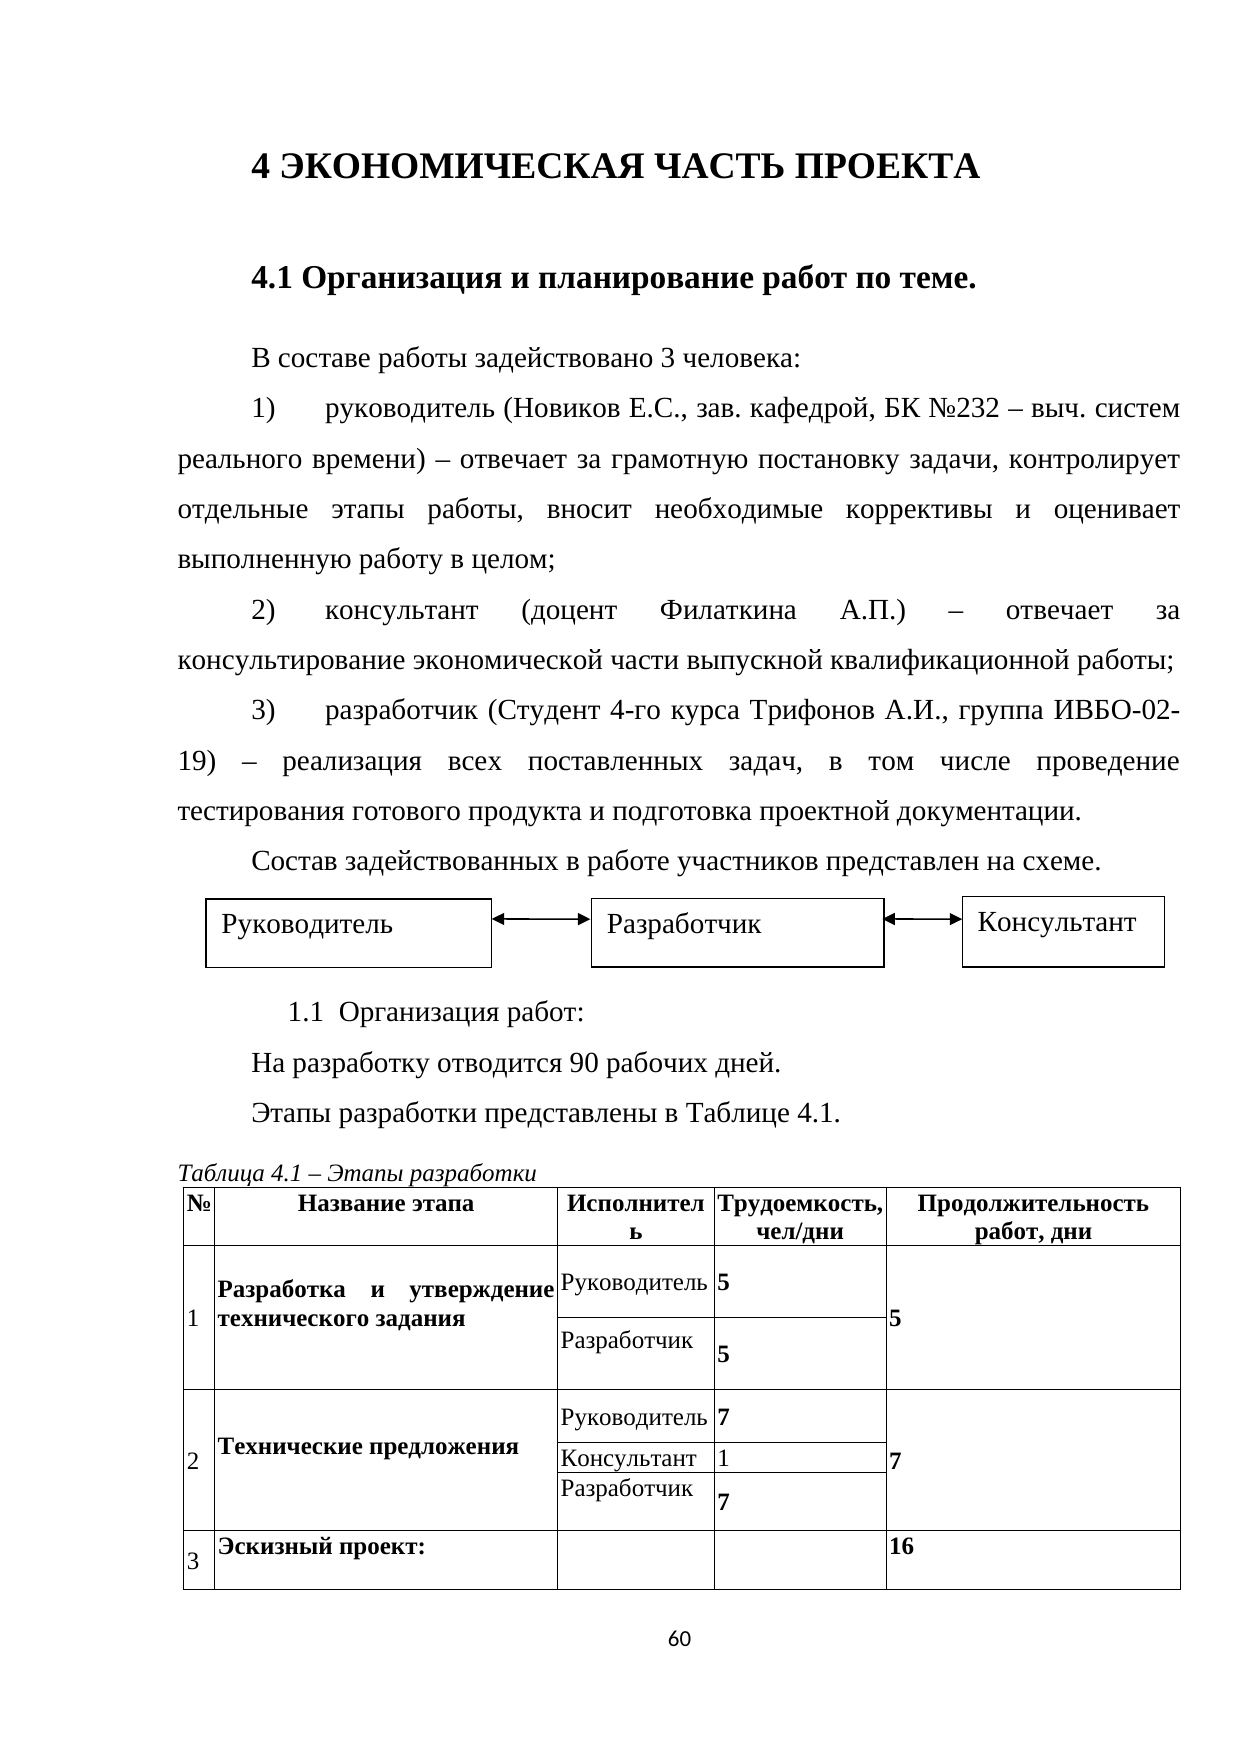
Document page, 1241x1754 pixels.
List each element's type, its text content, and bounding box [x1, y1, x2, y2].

table_cell 1 [715, 1443, 886, 1472]
table_header № [184, 1188, 214, 1245]
table_cell 7 [715, 1473, 886, 1530]
table_cell Технические предложения [215, 1390, 557, 1530]
table_cell 7 [715, 1390, 886, 1442]
table_cell [715, 1531, 886, 1589]
table_cell 2 [184, 1390, 214, 1530]
table_cell Эскизный проект: [215, 1531, 557, 1589]
table_cell Руководитель [558, 1246, 714, 1317]
text Этапы разработки представлены в Таблице 4.1. [177, 1095, 1181, 1128]
table_cell 3 [184, 1531, 214, 1589]
table_cell 16 [887, 1531, 1180, 1589]
table_cell 1 [184, 1246, 214, 1389]
table_header Продолжительность работ, дни [887, 1188, 1180, 1245]
table_cell 5 [715, 1318, 886, 1389]
table_cell 5 [887, 1246, 1180, 1389]
list Состав задействованных в работе участников представлен на схеме. [177, 843, 1181, 877]
text Таблица 4.1 – Этапы разработки [177, 1158, 1181, 1187]
table_cell Консультант [558, 1443, 714, 1472]
text 1.1 Организация работ: [177, 994, 1181, 1028]
text В составе работы задействовано 3 человека: [177, 340, 1181, 374]
table_cell 7 [887, 1390, 1180, 1530]
table_cell Разработчик [558, 1318, 714, 1389]
list руководитель (Новиков Е.С., зав. кафедрой, БК №232 – выч. систем реального времени) – отвечает за грамотную постановку задачи, контролирует отдельные этапы работы, вносит необходимые коррективы и оценивает выполненную работу в целом; [177, 391, 1181, 575]
table_cell [558, 1531, 714, 1589]
text 4 ЭКОНОМИЧЕСКАЯ ЧАСТЬ ПРОЕКТА [177, 143, 1181, 186]
list консультант (доцент Филаткина А.П.) – отвечает за консультирование экономической части выпускной квалификационной работы; [177, 592, 1181, 676]
list разработчик (Студент 4-го курса Трифонов А.И., группа ИВБО-02-19) – реализация всех поставленных задач, в том числе проведение тестирования готового продукта и подготовка проектной документации. [177, 692, 1181, 827]
table_cell Разработка и утверждение технического задания [215, 1246, 557, 1389]
table_header Исполнитель [558, 1188, 714, 1245]
text На разработку отводится 90 рабочих дней. [177, 1045, 1181, 1078]
table_cell 5 [715, 1246, 886, 1317]
table_header Трудоемкость, чел/дни [715, 1188, 886, 1245]
table_header Название этапа [215, 1188, 557, 1245]
text 4.1 Организация и планирование работ по теме. [177, 258, 1181, 296]
table_cell Руководитель [558, 1390, 714, 1442]
table_cell Разработчик [558, 1473, 714, 1530]
